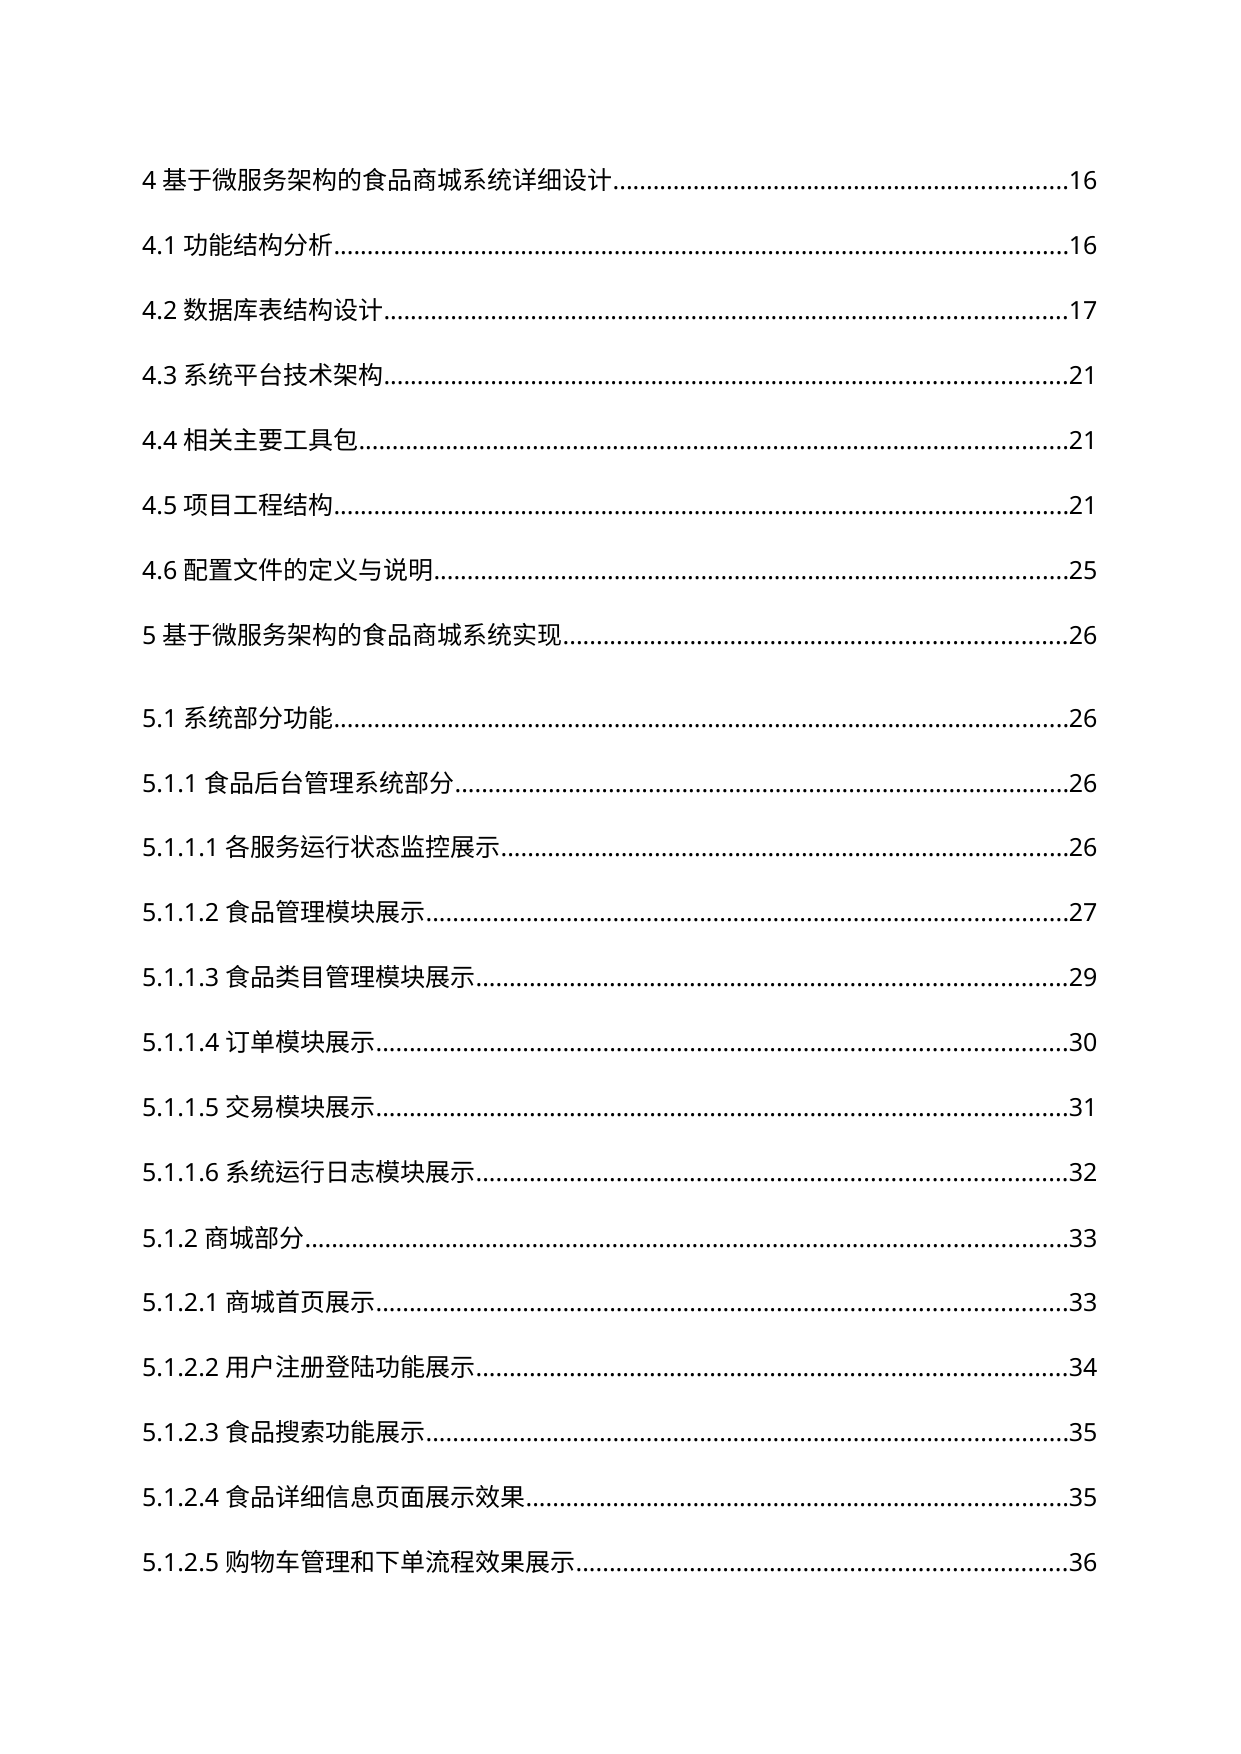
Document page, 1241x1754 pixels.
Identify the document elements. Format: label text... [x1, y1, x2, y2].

text 4 基于微服务架构的食品商城系统详细设计 16 [142, 146, 1098, 211]
text 5.1 系统部分功能 26 [142, 684, 1098, 749]
text 5 基于微服务架构的食品商城系统实现 26 [142, 601, 1098, 666]
text 5.1.2.4 食品详细信息页面展示效果 35 [142, 1464, 1098, 1529]
text 5.1.1.4 订单模块展示 30 [142, 1009, 1098, 1074]
text 4.1 功能结构分析 16 [142, 211, 1098, 276]
text 4.6 配置文件的定义与说明 25 [142, 536, 1098, 601]
text 4.5 项目工程结构 21 [142, 471, 1098, 536]
text 5.1.1.6 系统运行日志模块展示 32 [142, 1139, 1098, 1204]
text 4.3 系统平台技术架构 21 [142, 341, 1098, 406]
text 5.1.1 食品后台管理系统部分 26 [142, 749, 1098, 814]
text 4.4 相关主要工具包 21 [142, 406, 1098, 471]
text 5.1.1.2 食品管理模块展示 27 [142, 879, 1098, 944]
text 5.1.2.1 商城首页展示 33 [142, 1269, 1098, 1334]
text 5.1.1.3 食品类目管理模块展示 29 [142, 944, 1098, 1009]
text 5.1.2.5 购物车管理和下单流程效果展示 36 [142, 1529, 1098, 1594]
text 5.1.2.2 用户注册登陆功能展示 34 [142, 1334, 1098, 1399]
text 5.1.1.1 各服务运行状态监控展示 26 [142, 814, 1098, 879]
text 4.2 数据库表结构设计 17 [142, 276, 1098, 341]
text 5.1.2.3 食品搜索功能展示 35 [142, 1399, 1098, 1464]
text 5.1.2 商城部分 33 [142, 1204, 1098, 1269]
text 5.1.1.5 交易模块展示 31 [142, 1074, 1098, 1139]
